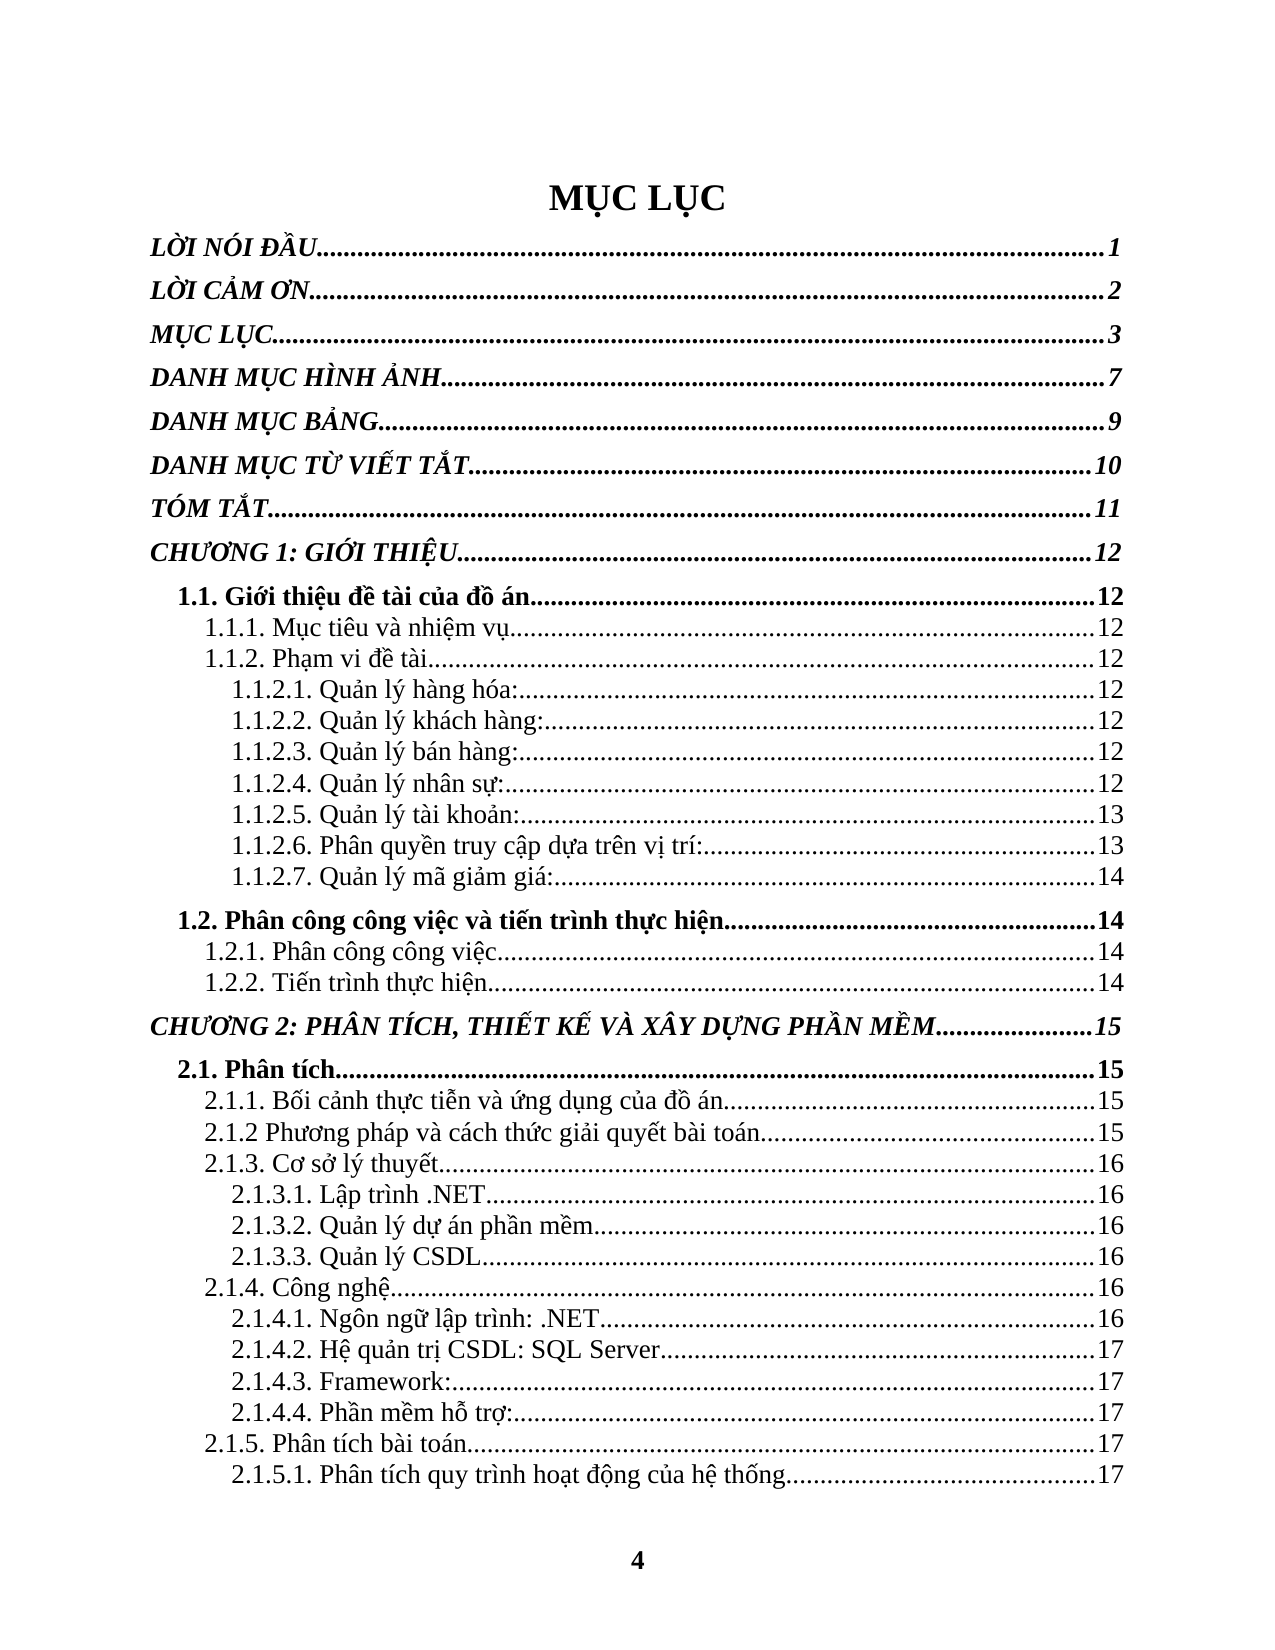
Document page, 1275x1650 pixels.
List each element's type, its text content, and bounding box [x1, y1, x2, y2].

text 2.1.4. Công nghệ 16 [204, 1271, 1125, 1302]
text 1.1.2.7. Quản lý mã giảm giá: 14 [231, 860, 1125, 891]
subtitle MỤC LỤC [150, 175, 1125, 218]
text 2.1.4.2. Hệ quản trị CSDL: SQL Server 17 [231, 1334, 1125, 1365]
text DANH MỤC TỪ VIẾT TẮT 10 [150, 449, 1125, 480]
text MỤC LỤC 3 [150, 318, 1125, 349]
text 1.1.2.1. Quản lý hàng hóa: 12 [231, 673, 1125, 704]
text LỜI NÓI ĐẦU 1 [150, 231, 1125, 262]
text DANH MỤC BẢNG 9 [150, 405, 1125, 436]
text 1.1.2.3. Quản lý bán hàng: 12 [231, 736, 1125, 767]
text 2.1.3.1. Lập trình .NET 16 [231, 1178, 1125, 1209]
text 1.1.2.4. Quản lý nhân sự: 12 [231, 767, 1125, 798]
text 2.1.3.3. Quản lý CSDL 16 [231, 1240, 1125, 1271]
text 1.1.2.6. Phân quyền truy cập dựa trên vị trí: 13 [231, 829, 1125, 860]
text 2.1.5. Phân tích bài toán 17 [204, 1427, 1125, 1458]
text 2.1.4.1. Ngôn ngữ lập trình: .NET 16 [231, 1302, 1125, 1334]
text 2.1.4.4. Phần mềm hỗ trợ: 17 [231, 1396, 1125, 1427]
text 1.1.2.2. Quản lý khách hàng: 12 [231, 704, 1125, 736]
text CHƯƠNG 1: GIỚI THIỆU 12 [150, 536, 1125, 567]
text 2.1.5.1. Phân tích quy trình hoạt động của hệ thống 17 [231, 1458, 1125, 1489]
text 2.1. Phân tích 15 [177, 1053, 1125, 1084]
text CHƯƠNG 2: PHÂN TÍCH, THIẾT KẾ VÀ XÂY DỰNG PHẦN MỀM 15 [150, 1010, 1125, 1041]
text 1.1.1. Mục tiêu và nhiệm vụ 12 [204, 611, 1125, 642]
text DANH MỤC HÌNH ẢNH 7 [150, 362, 1125, 393]
text 2.1.4.3. Framework: 17 [231, 1365, 1125, 1396]
text 1.2.2. Tiến trình thực hiện 14 [204, 966, 1125, 997]
text 1.1.2.5. Quản lý tài khoản: 13 [231, 798, 1125, 829]
text 1.1.2. Phạm vi đề tài 12 [204, 642, 1125, 673]
text 2.1.1. Bối cảnh thực tiễn và ứng dụng của đồ án 15 [204, 1084, 1125, 1116]
text TÓM TẮT 11 [150, 492, 1125, 524]
text 1.2.1. Phân công công việc 14 [204, 935, 1125, 966]
text 2.1.3.2. Quản lý dự án phần mềm 16 [231, 1209, 1125, 1240]
text 1.1. Giới thiệu đề tài của đồ án 12 [177, 580, 1125, 611]
text 2.1.2 Phương pháp và cách thức giải quyết bài toán 15 [204, 1116, 1125, 1147]
text LỜI CẢM ƠN 2 [150, 274, 1125, 305]
text 2.1.3. Cơ sở lý thuyết 16 [204, 1147, 1125, 1178]
text 1.2. Phân công công việc và tiến trình thực hiện 14 [177, 904, 1125, 935]
